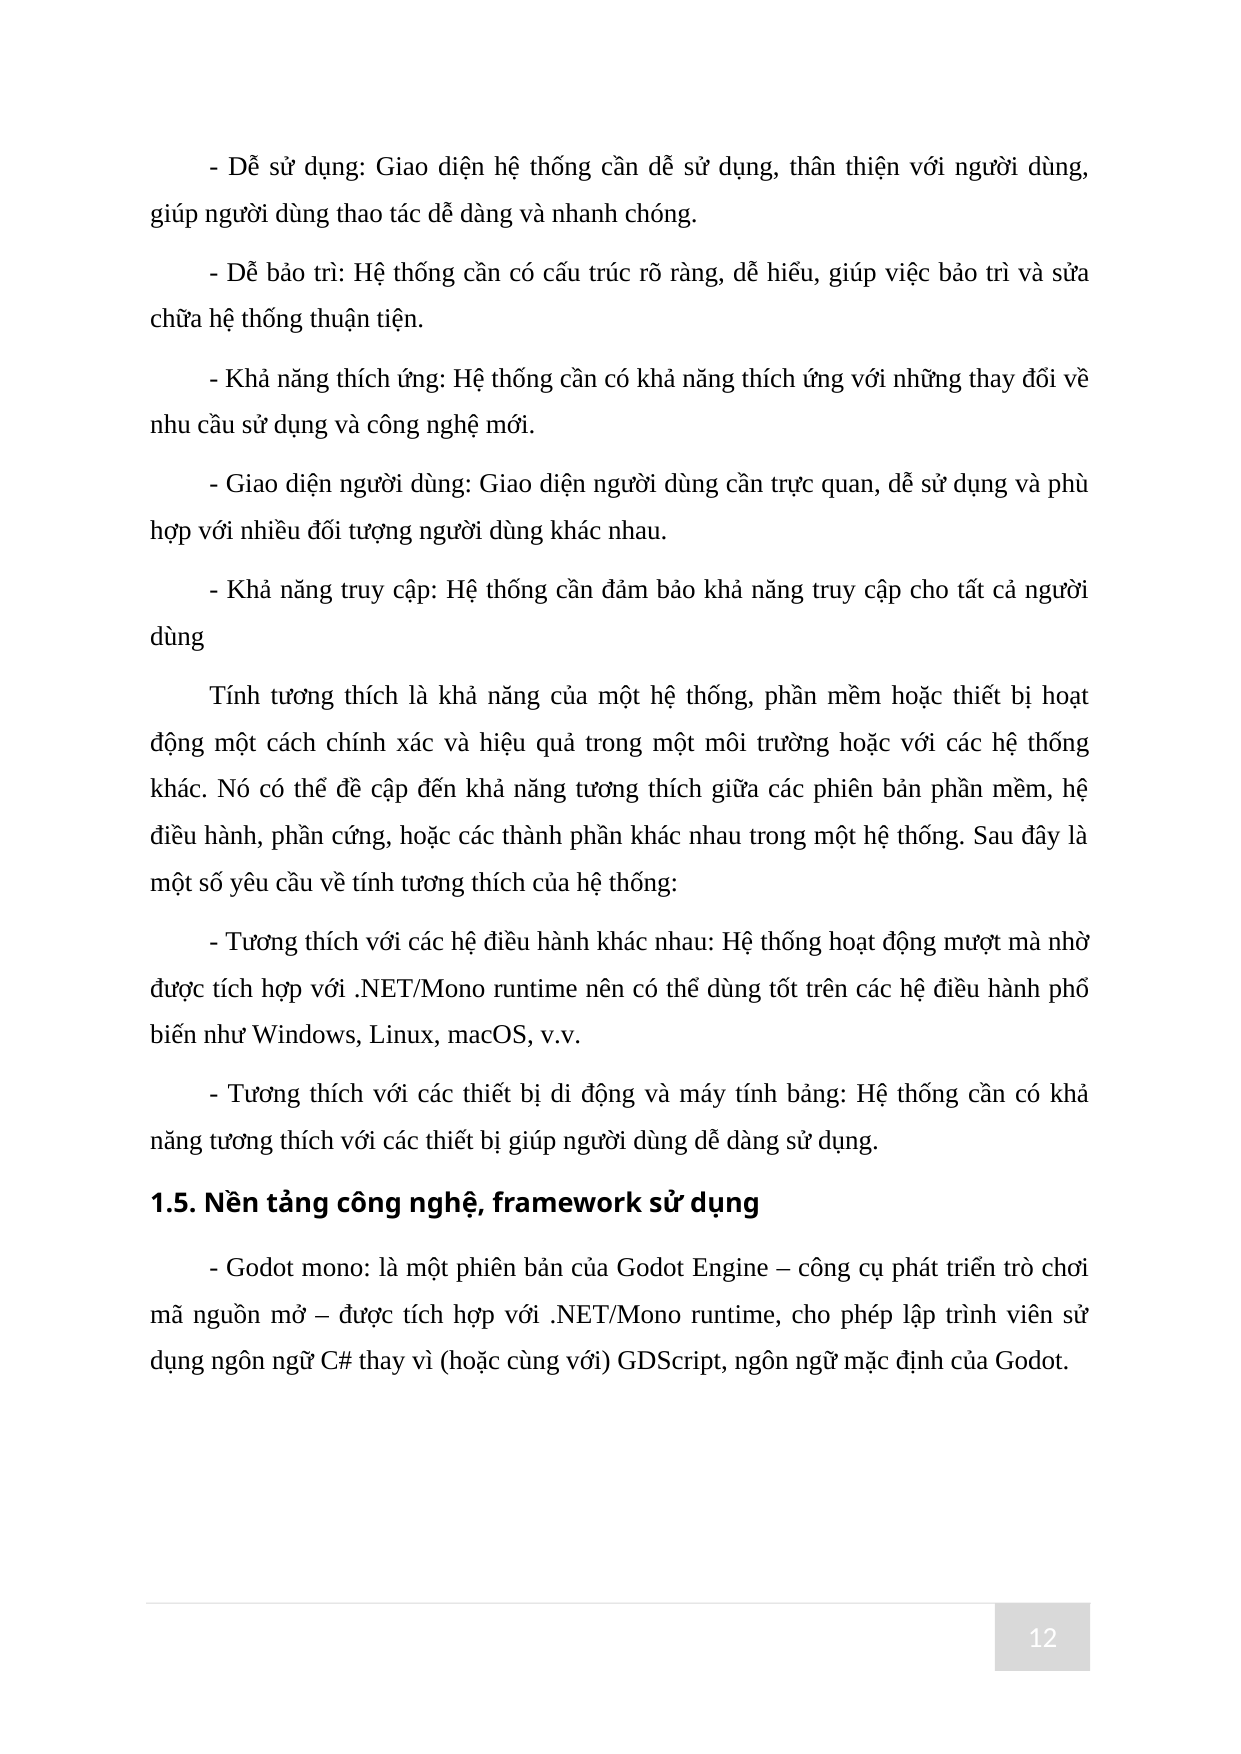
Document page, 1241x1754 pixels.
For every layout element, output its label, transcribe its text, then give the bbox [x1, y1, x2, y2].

text Tính tương thích là khả năng của một hệ thống, phần mềm hoặc thiết bị hoạt động một cách chính xác và hiệu quả trong một môi trường hoặc với các hệ thống khác. Nó có thể đề cập đến khả năng tương thích giữa các phiên bản phần mềm, hệ điều hành, phần cứng, hoặc các thành phần khác nhau trong một hệ thống. Sau đây là một số yêu cầu về tính tương thích của hệ thống: [150, 679, 1090, 897]
text - Khả năng truy cập: Hệ thống cần đảm bảo khả năng truy cập cho tất cả người dùng [150, 573, 1090, 651]
text - Khả năng thích ứng: Hệ thống cần có khả năng thích ứng với những thay đổi về nhu cầu sử dụng và công nghệ mới. [150, 362, 1090, 439]
text - Tương thích với các hệ điều hành khác nhau: Hệ thống hoạt động mượt mà nhờ được tích hợp với .NET/Mono runtime nên có thể dùng tốt trên các hệ điều hành phổ biến như Windows, Linux, macOS, v.v. [150, 925, 1090, 1049]
text - Dễ bảo trì: Hệ thống cần có cấu trúc rõ ràng, dễ hiểu, giúp việc bảo trì và sửa chữa hệ thống thuận tiện. [150, 256, 1090, 334]
text - Godot mono: là một phiên bản của Godot Engine – công cụ phát triển trò chơi mã nguồn mở – được tích hợp với .NET/Mono runtime, cho phép lập trình viên sử dụng ngôn ngữ C# thay vì (hoặc cùng với) GDScript, ngôn ngữ mặc định của Godot. [150, 1251, 1090, 1376]
subtitle 1.5. Nền tảng công nghệ, framework sử dụng [150, 1183, 1090, 1220]
text - Tương thích với các thiết bị di động và máy tính bảng: Hệ thống cần có khả năng tương thích với các thiết bị giúp người dùng dễ dàng sử dụng. [150, 1077, 1090, 1155]
text - Dễ sử dụng: Giao diện hệ thống cần dễ sử dụng, thân thiện với người dùng, giúp người dùng thao tác dễ dàng và nhanh chóng. [150, 150, 1090, 228]
text - Giao diện người dùng: Giao diện người dùng cần trực quan, dễ sử dụng và phù hợp với nhiều đối tượng người dùng khác nhau. [150, 467, 1090, 545]
